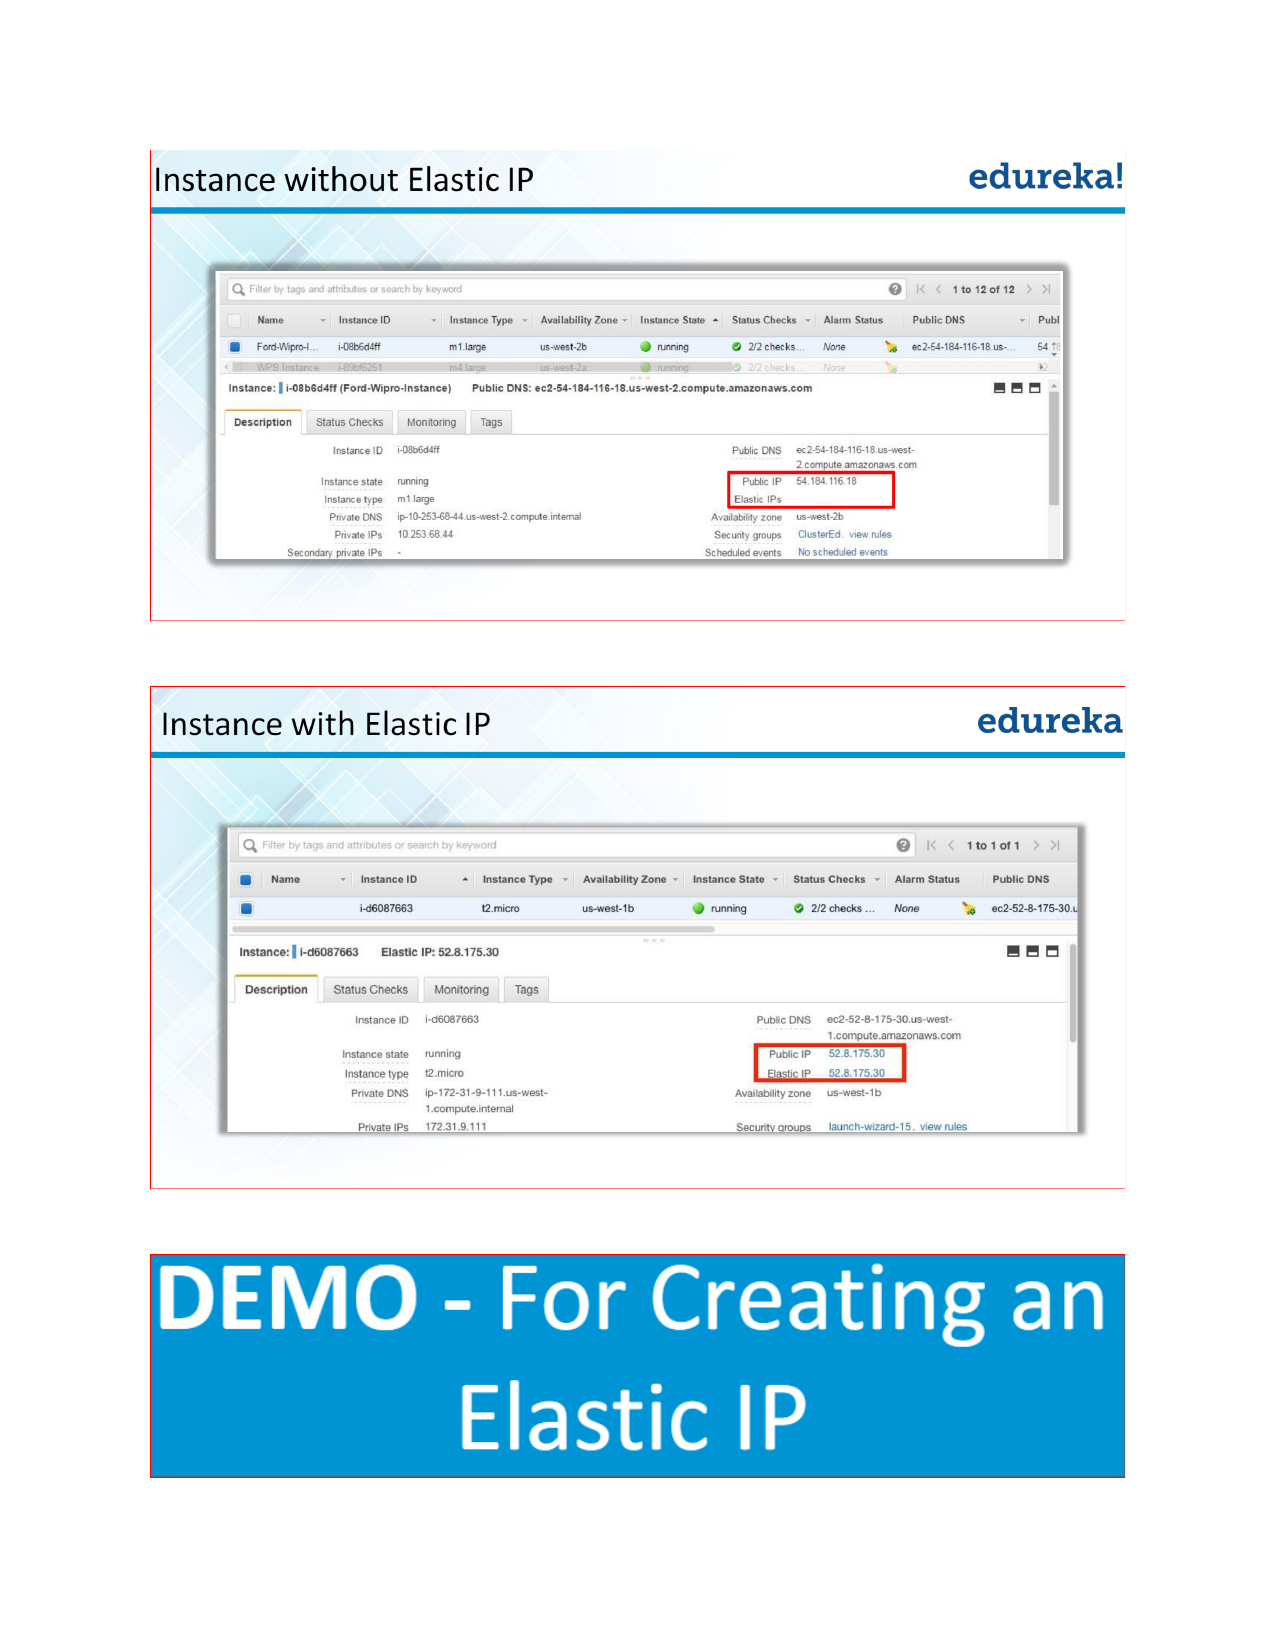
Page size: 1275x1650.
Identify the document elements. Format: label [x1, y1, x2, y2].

picture [510, 1381, 519, 1450]
picture [150, 150, 1125, 207]
picture [530, 1401, 566, 1450]
picture [150, 214, 1125, 621]
picture [445, 1301, 470, 1309]
picture [599, 1282, 626, 1330]
picture [653, 1265, 699, 1330]
picture [1014, 1282, 1050, 1330]
picture [652, 1402, 661, 1450]
picture [150, 1254, 1125, 1478]
picture [896, 1282, 934, 1330]
picture [873, 1282, 881, 1330]
picture [790, 1282, 826, 1330]
picture [223, 1266, 261, 1328]
picture [462, 1385, 499, 1449]
picture [160, 1266, 213, 1328]
picture [357, 1265, 416, 1330]
picture [708, 1282, 734, 1330]
picture [503, 1266, 537, 1330]
picture [943, 1282, 984, 1346]
picture [740, 1282, 781, 1330]
picture [872, 1264, 883, 1274]
picture [765, 1385, 806, 1450]
picture [150, 686, 1125, 751]
picture [834, 1271, 863, 1330]
picture [651, 1384, 662, 1394]
picture [577, 1401, 609, 1450]
picture [150, 759, 1125, 1189]
picture [544, 1282, 589, 1330]
picture [672, 1401, 707, 1450]
picture [740, 1385, 750, 1450]
picture [272, 1266, 346, 1328]
picture [613, 1390, 642, 1450]
picture [1065, 1282, 1103, 1330]
